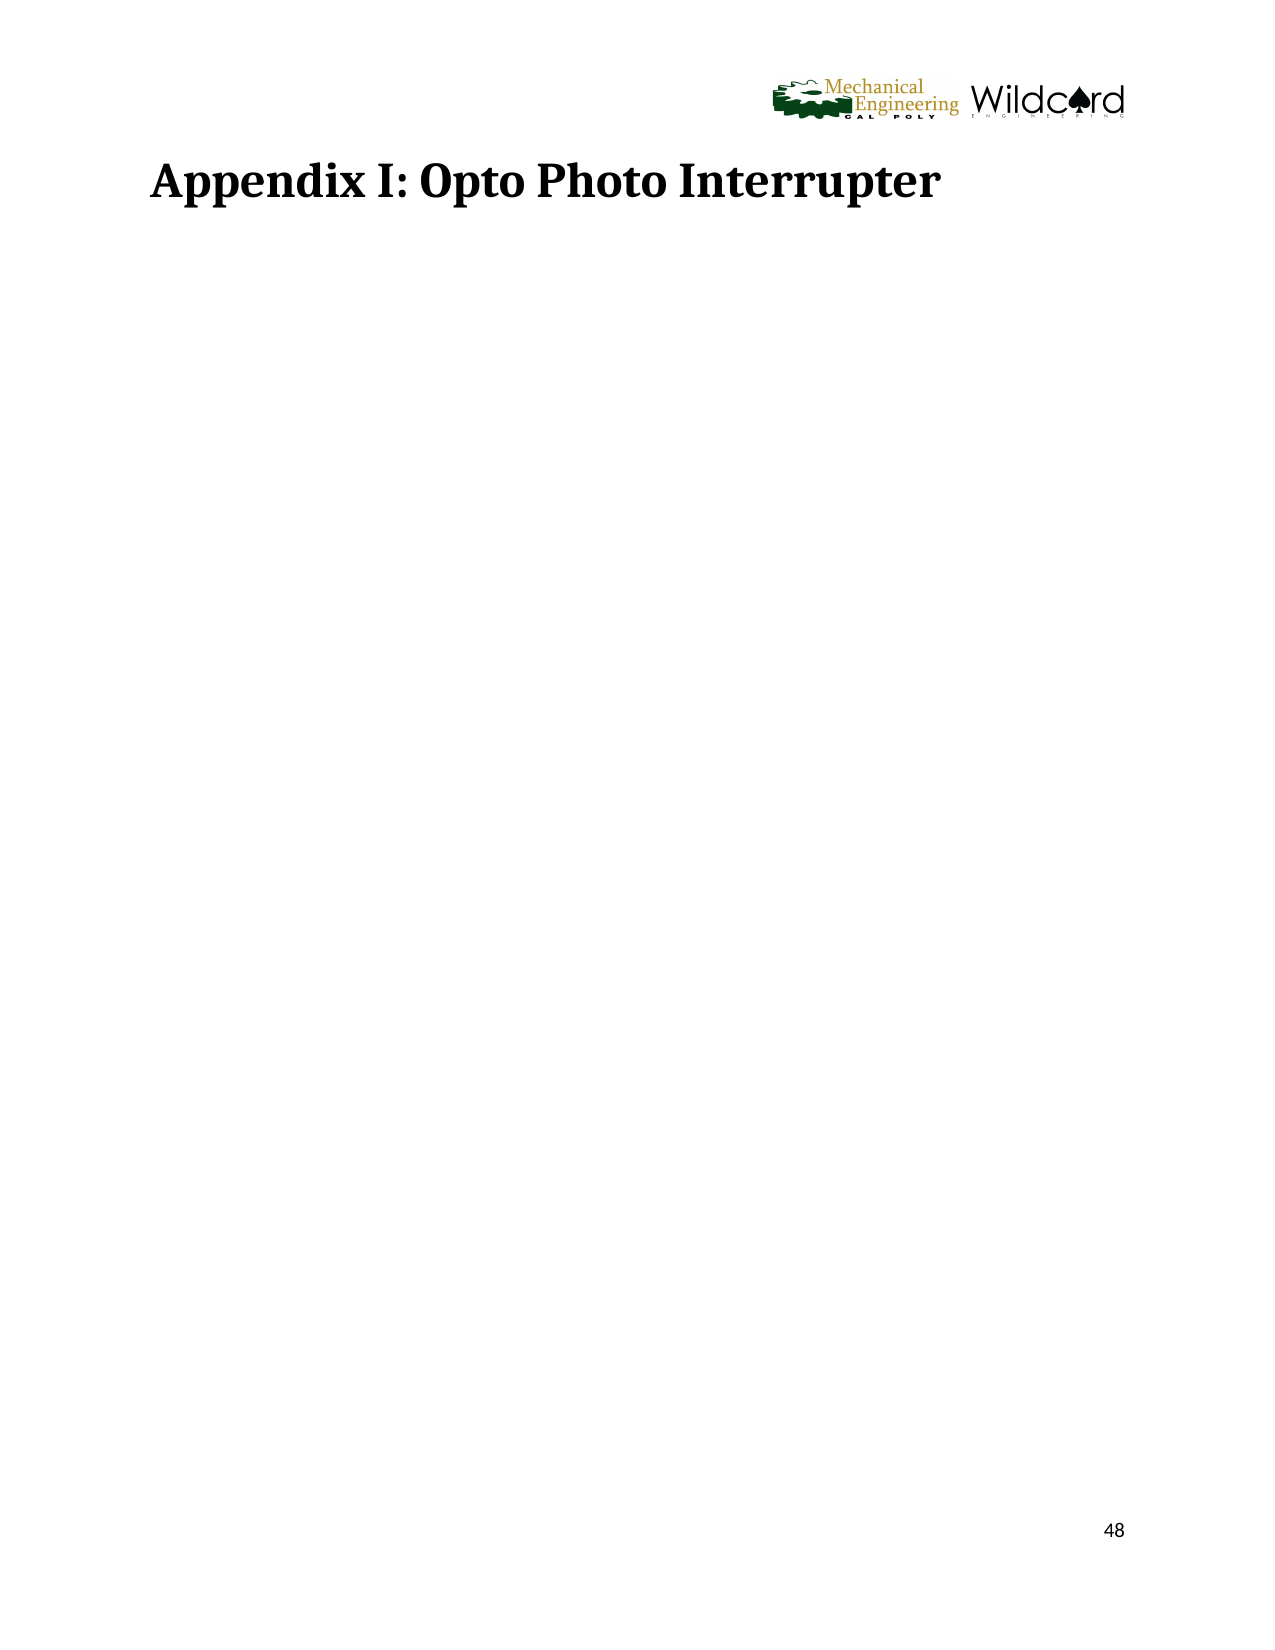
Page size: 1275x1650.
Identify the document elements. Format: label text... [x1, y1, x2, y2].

picture [968, 82, 1125, 120]
subtitle Appendix I: Opto Photo Interrupter [150, 152, 1125, 210]
picture [772, 75, 959, 120]
